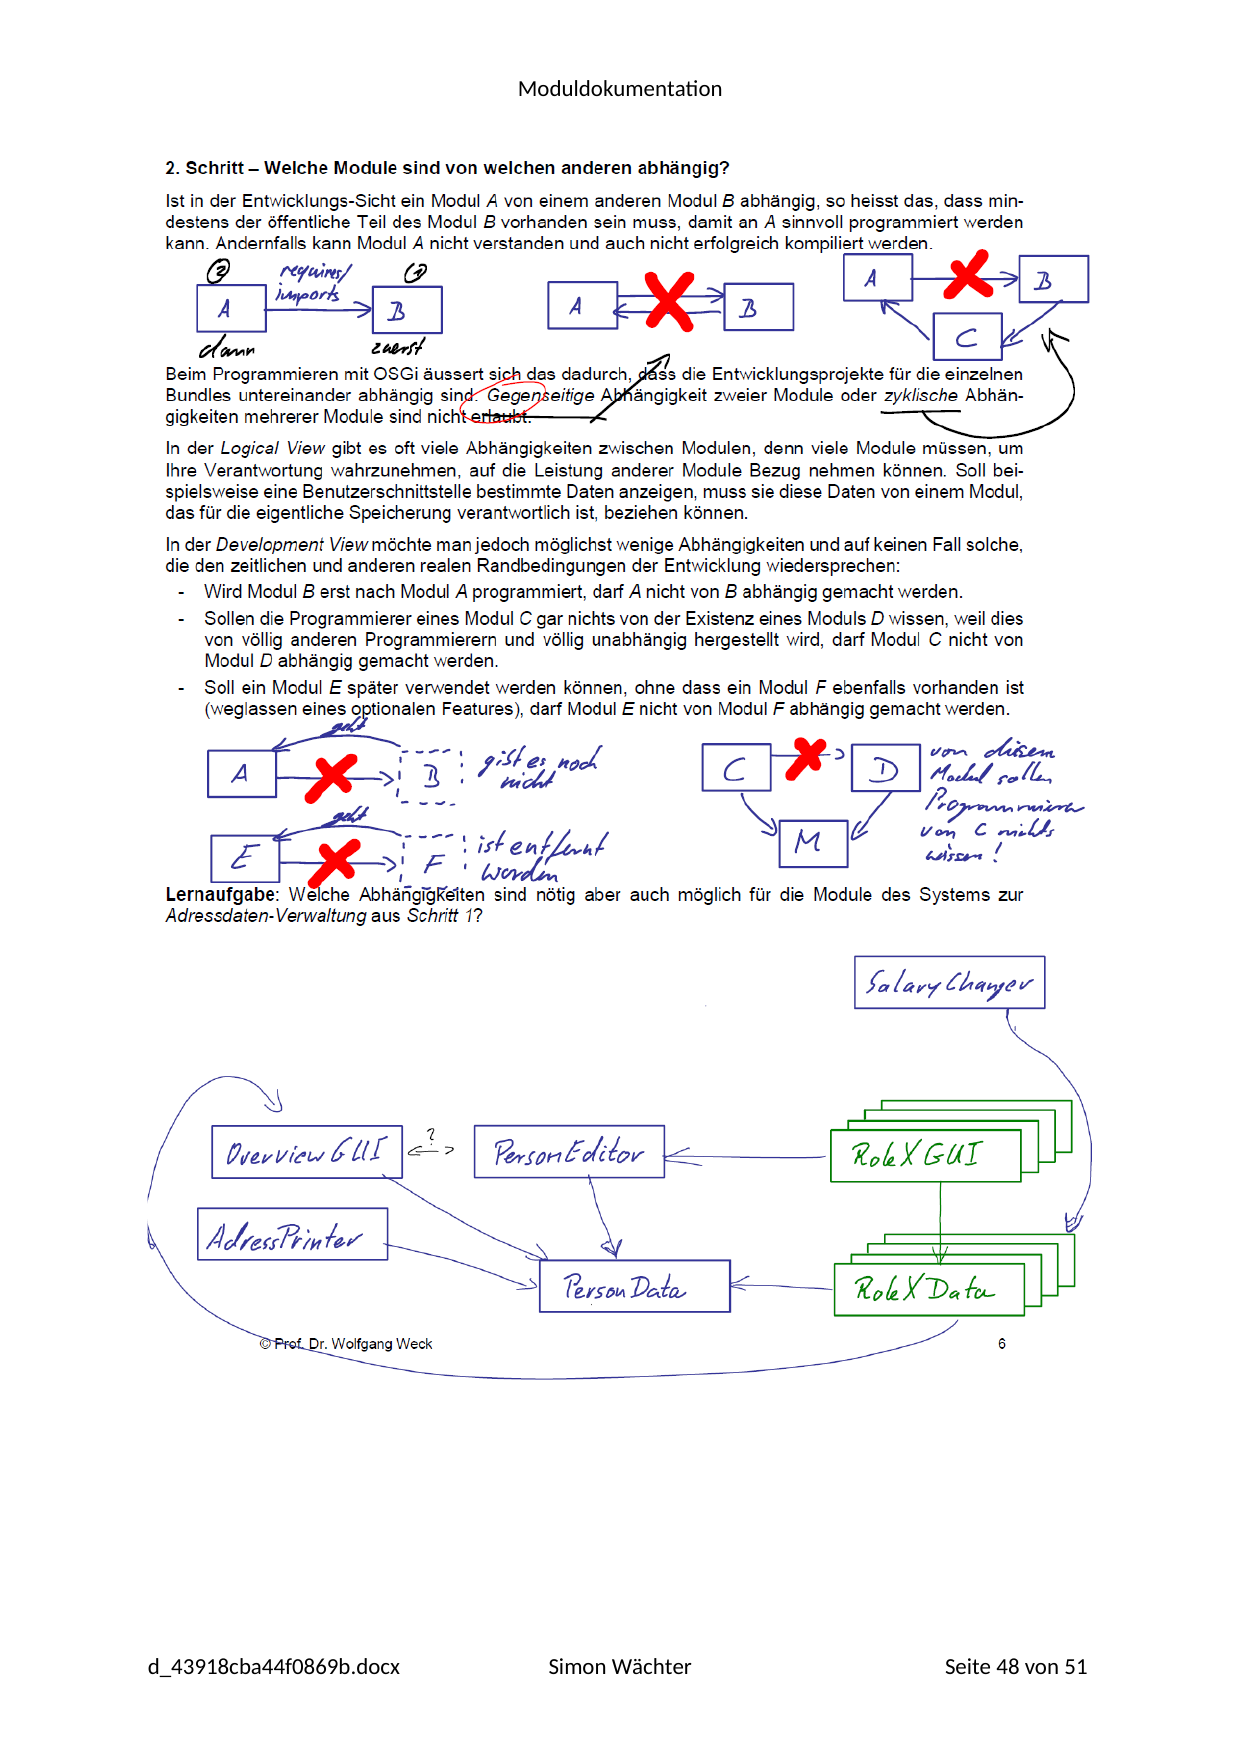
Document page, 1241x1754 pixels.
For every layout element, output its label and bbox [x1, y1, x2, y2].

picture [147, 147, 1093, 932]
picture [147, 950, 1093, 1386]
